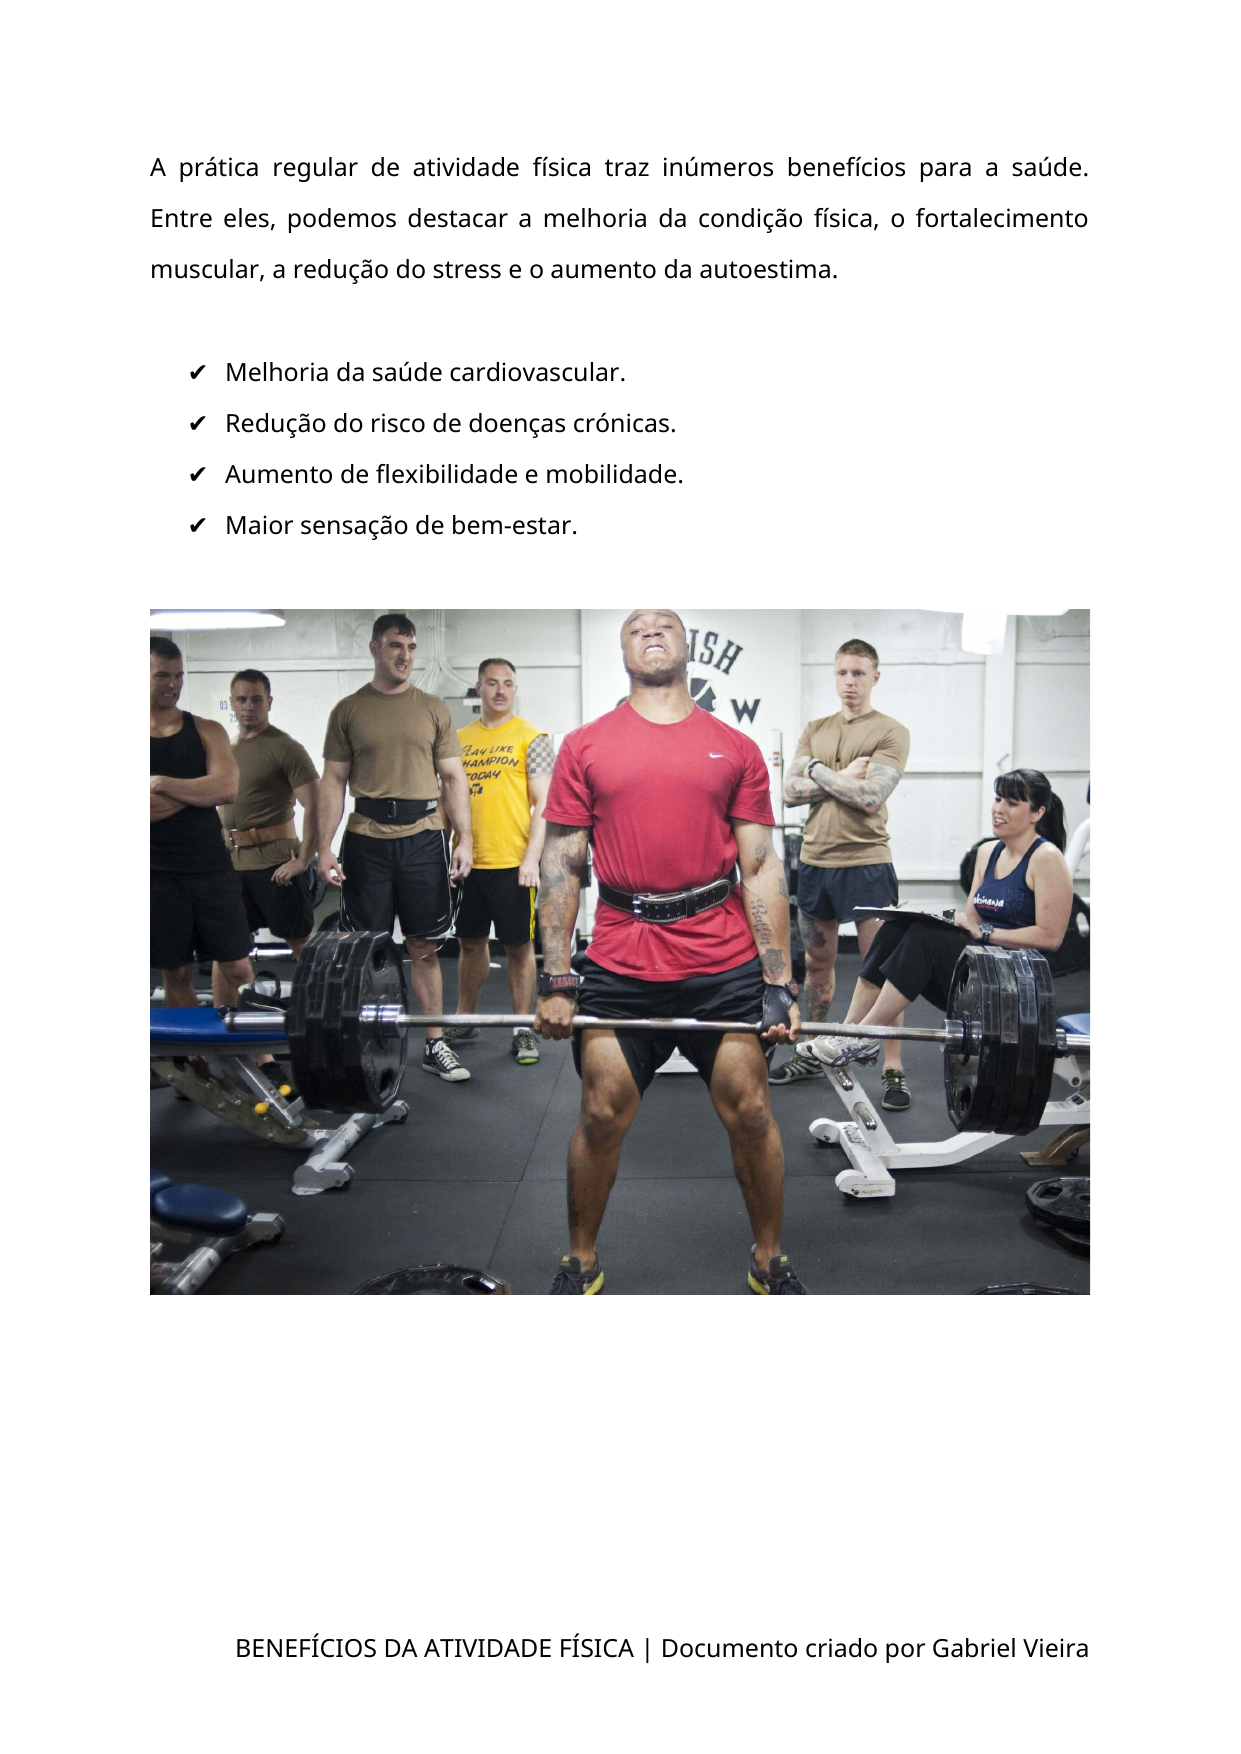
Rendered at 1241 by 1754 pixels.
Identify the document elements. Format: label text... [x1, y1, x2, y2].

picture [150, 609, 1091, 1295]
text A prática regular de atividade física traz inúmeros benefícios para a saúde. Entre eles, podemos destacar a melhoria da condição física, o fortalecimento muscular, a redução do stress e o aumento da autoestima. [150, 150, 1090, 286]
list Aumento de flexibilidade e mobilidade. [187, 456, 1090, 490]
list Maior sensação de bem-estar. [187, 507, 1090, 541]
list Melhoria da saúde cardiovascular. [187, 354, 1090, 388]
list Redução do risco de doenças crónicas. [187, 405, 1090, 439]
